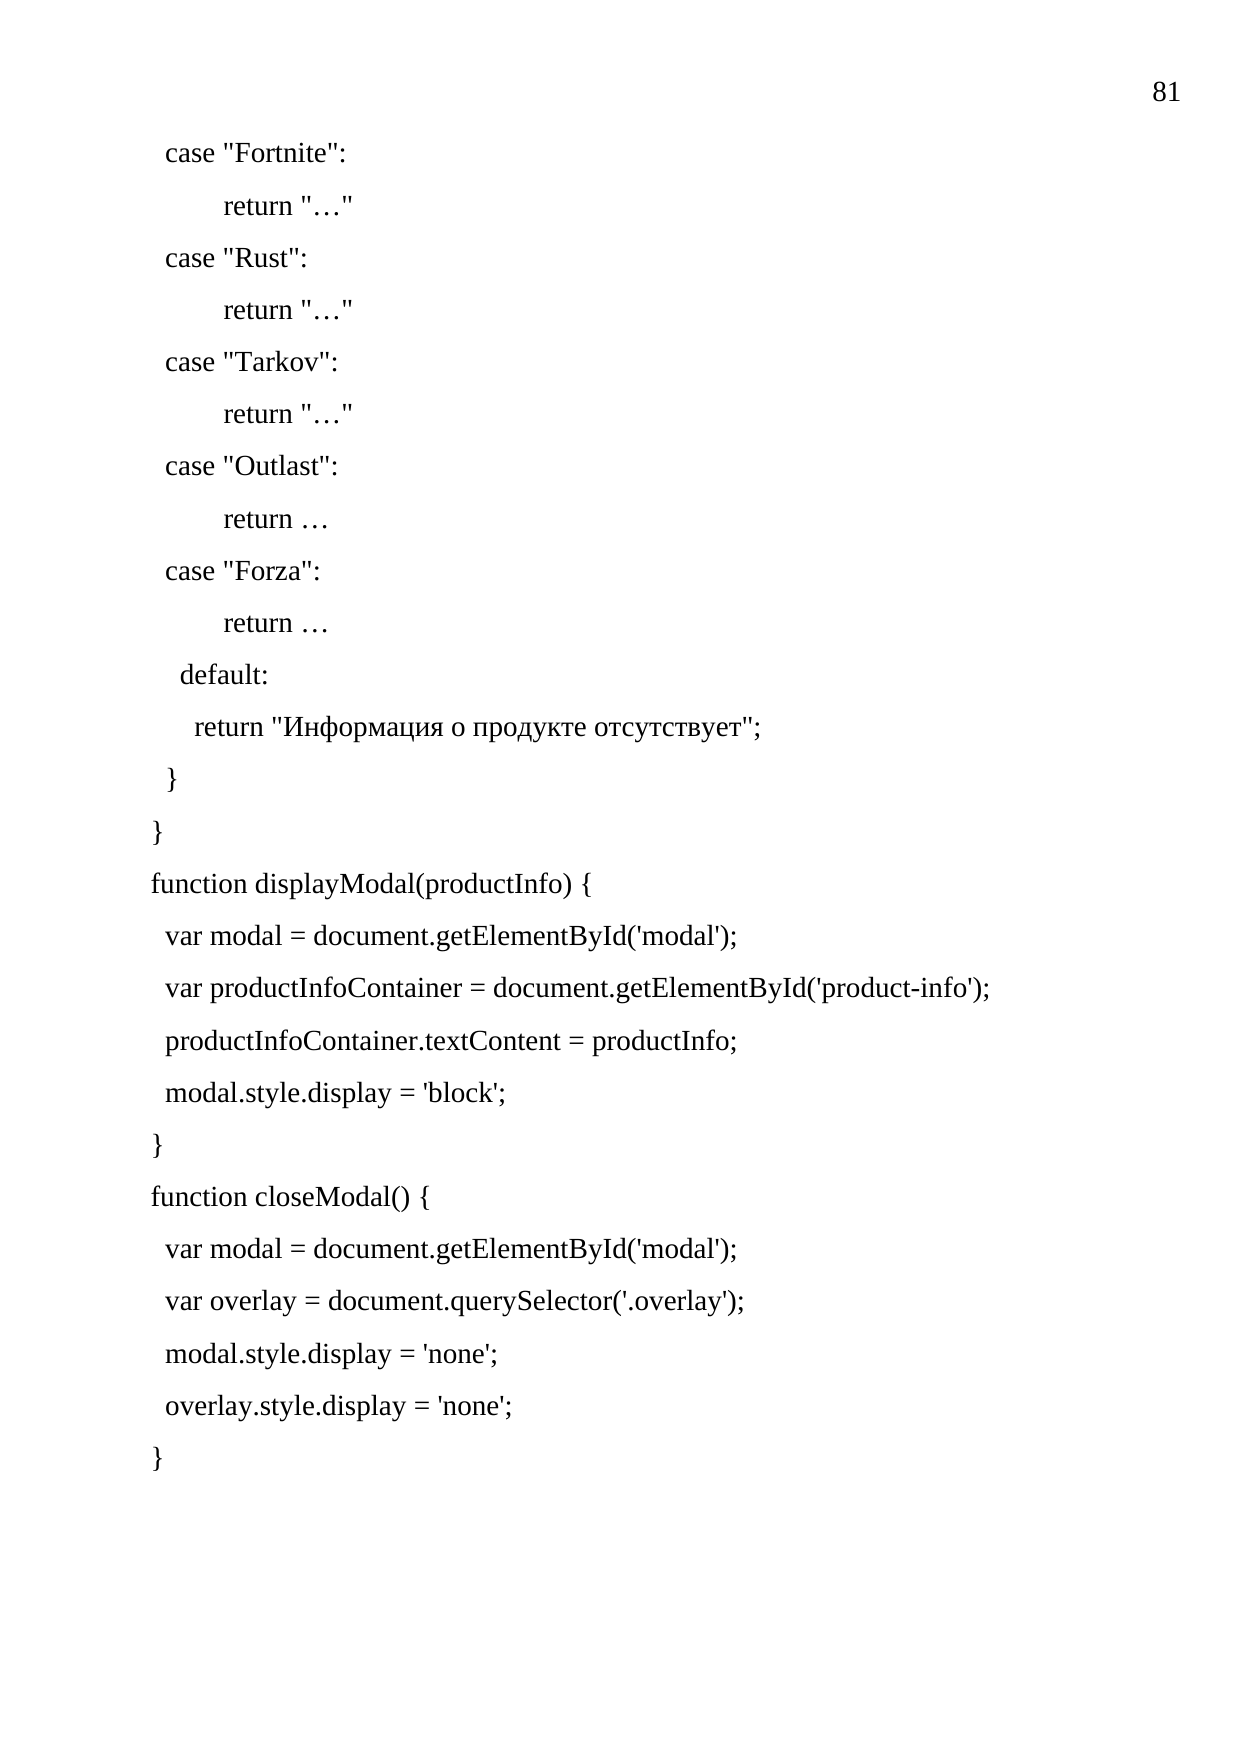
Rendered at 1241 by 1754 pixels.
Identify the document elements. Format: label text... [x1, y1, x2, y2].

text var modal = document.getElementById('modal'); [136, 1231, 1181, 1265]
text function displayModal(productInfo) { [136, 866, 1181, 899]
text return … [136, 501, 1181, 534]
text overlay.style.display = 'none'; [136, 1388, 1181, 1421]
text var overlay = document.querySelector('.overlay'); [136, 1283, 1181, 1317]
text return "…" [136, 188, 1181, 221]
text return "Информация о продукте отсутствует"; [136, 709, 1181, 743]
text case "Fortnite": [136, 135, 1181, 169]
text } [136, 1127, 1181, 1161]
text } [136, 814, 1181, 847]
text } [136, 762, 1181, 795]
text } [136, 1440, 1181, 1474]
text function closeModal() { [136, 1179, 1181, 1213]
text var modal = document.getElementById('modal'); [136, 918, 1181, 952]
text case "Outlast": [136, 448, 1181, 482]
text modal.style.display = 'block'; [136, 1075, 1181, 1108]
text productInfoContainer.textContent = productInfo; [136, 1023, 1181, 1056]
text case "Tarkov": [136, 344, 1181, 378]
text default: [136, 657, 1181, 691]
text case "Forza": [136, 553, 1181, 586]
text var productInfoContainer = document.getElementById('product-info'); [136, 970, 1181, 1004]
text return … [136, 605, 1181, 639]
text return "…" [136, 292, 1181, 326]
text modal.style.display = 'none'; [136, 1336, 1181, 1369]
text case "Rust": [136, 240, 1181, 273]
text return "…" [136, 396, 1181, 430]
